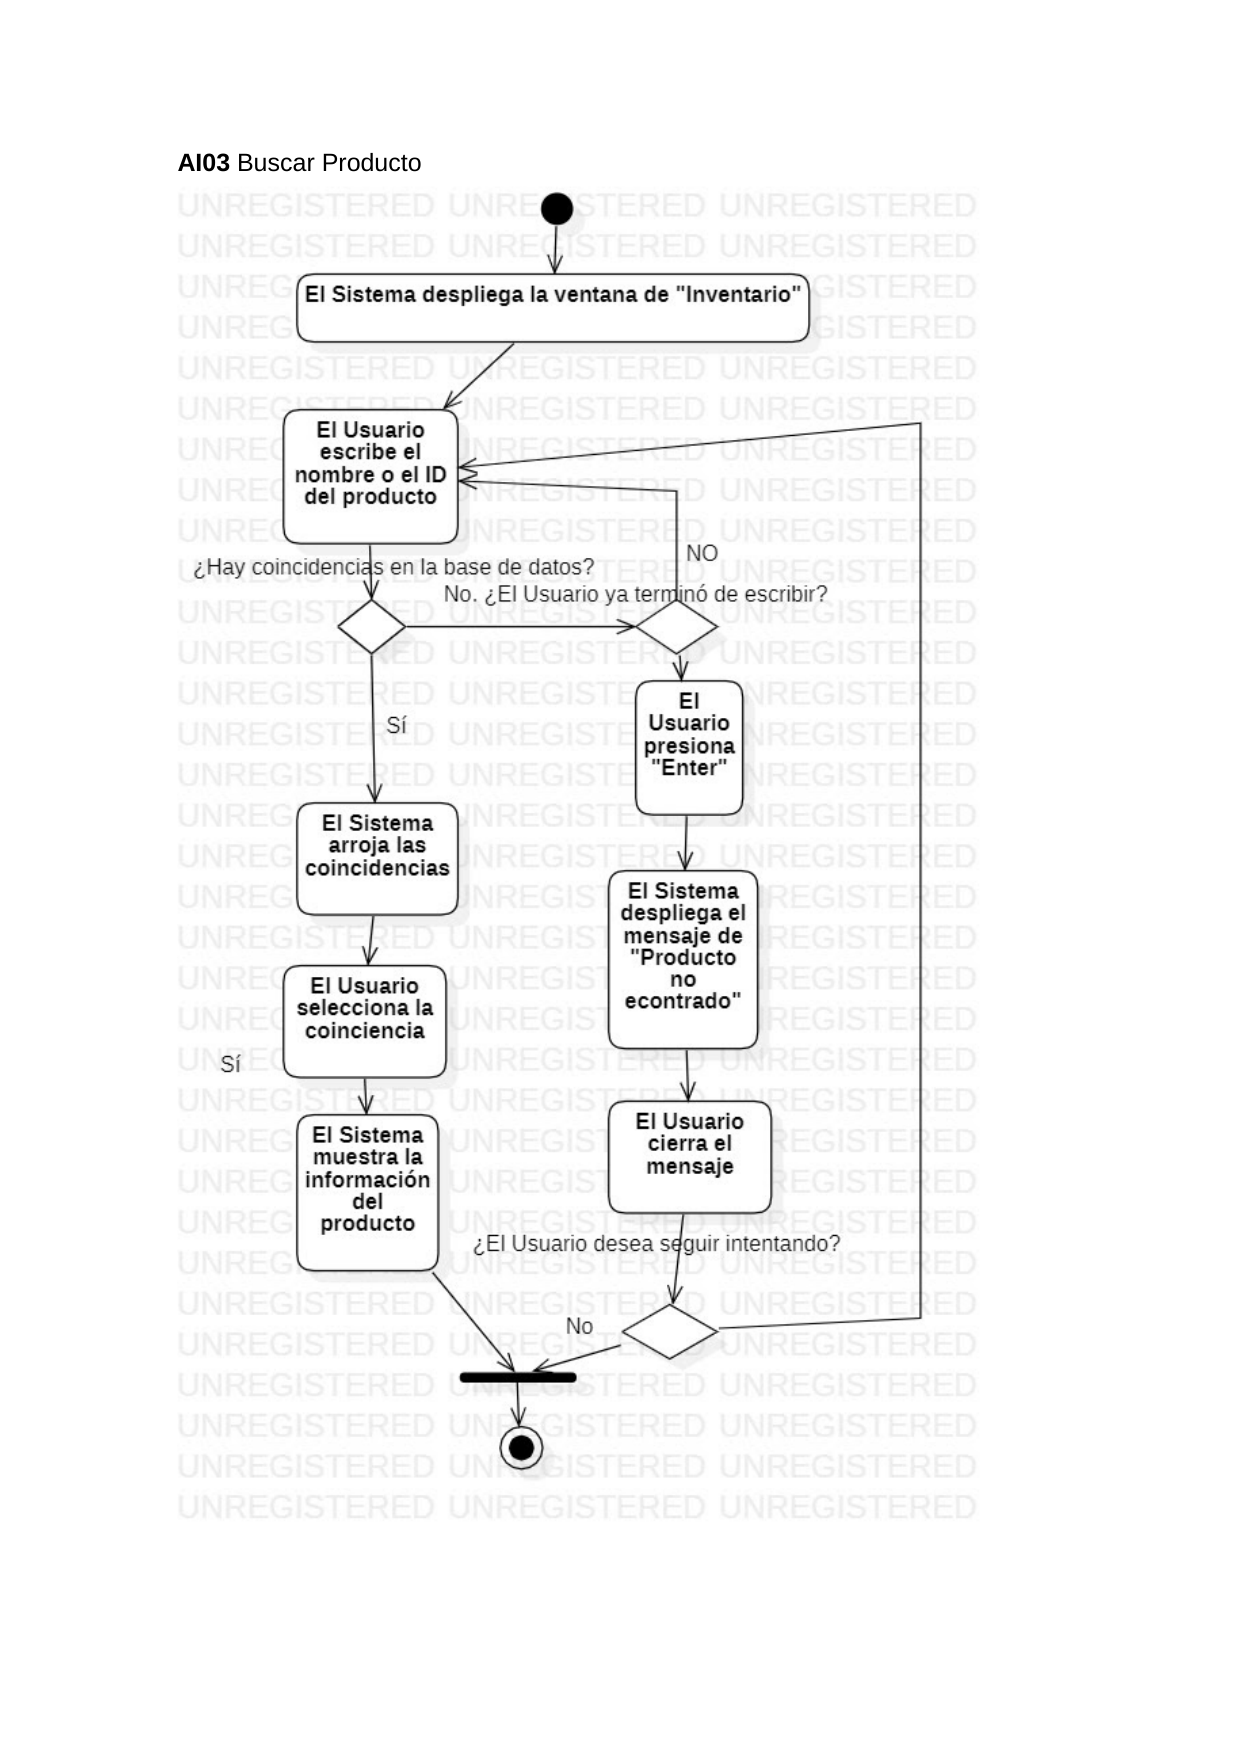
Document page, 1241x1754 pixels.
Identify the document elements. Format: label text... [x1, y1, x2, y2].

picture [177, 176, 990, 1536]
